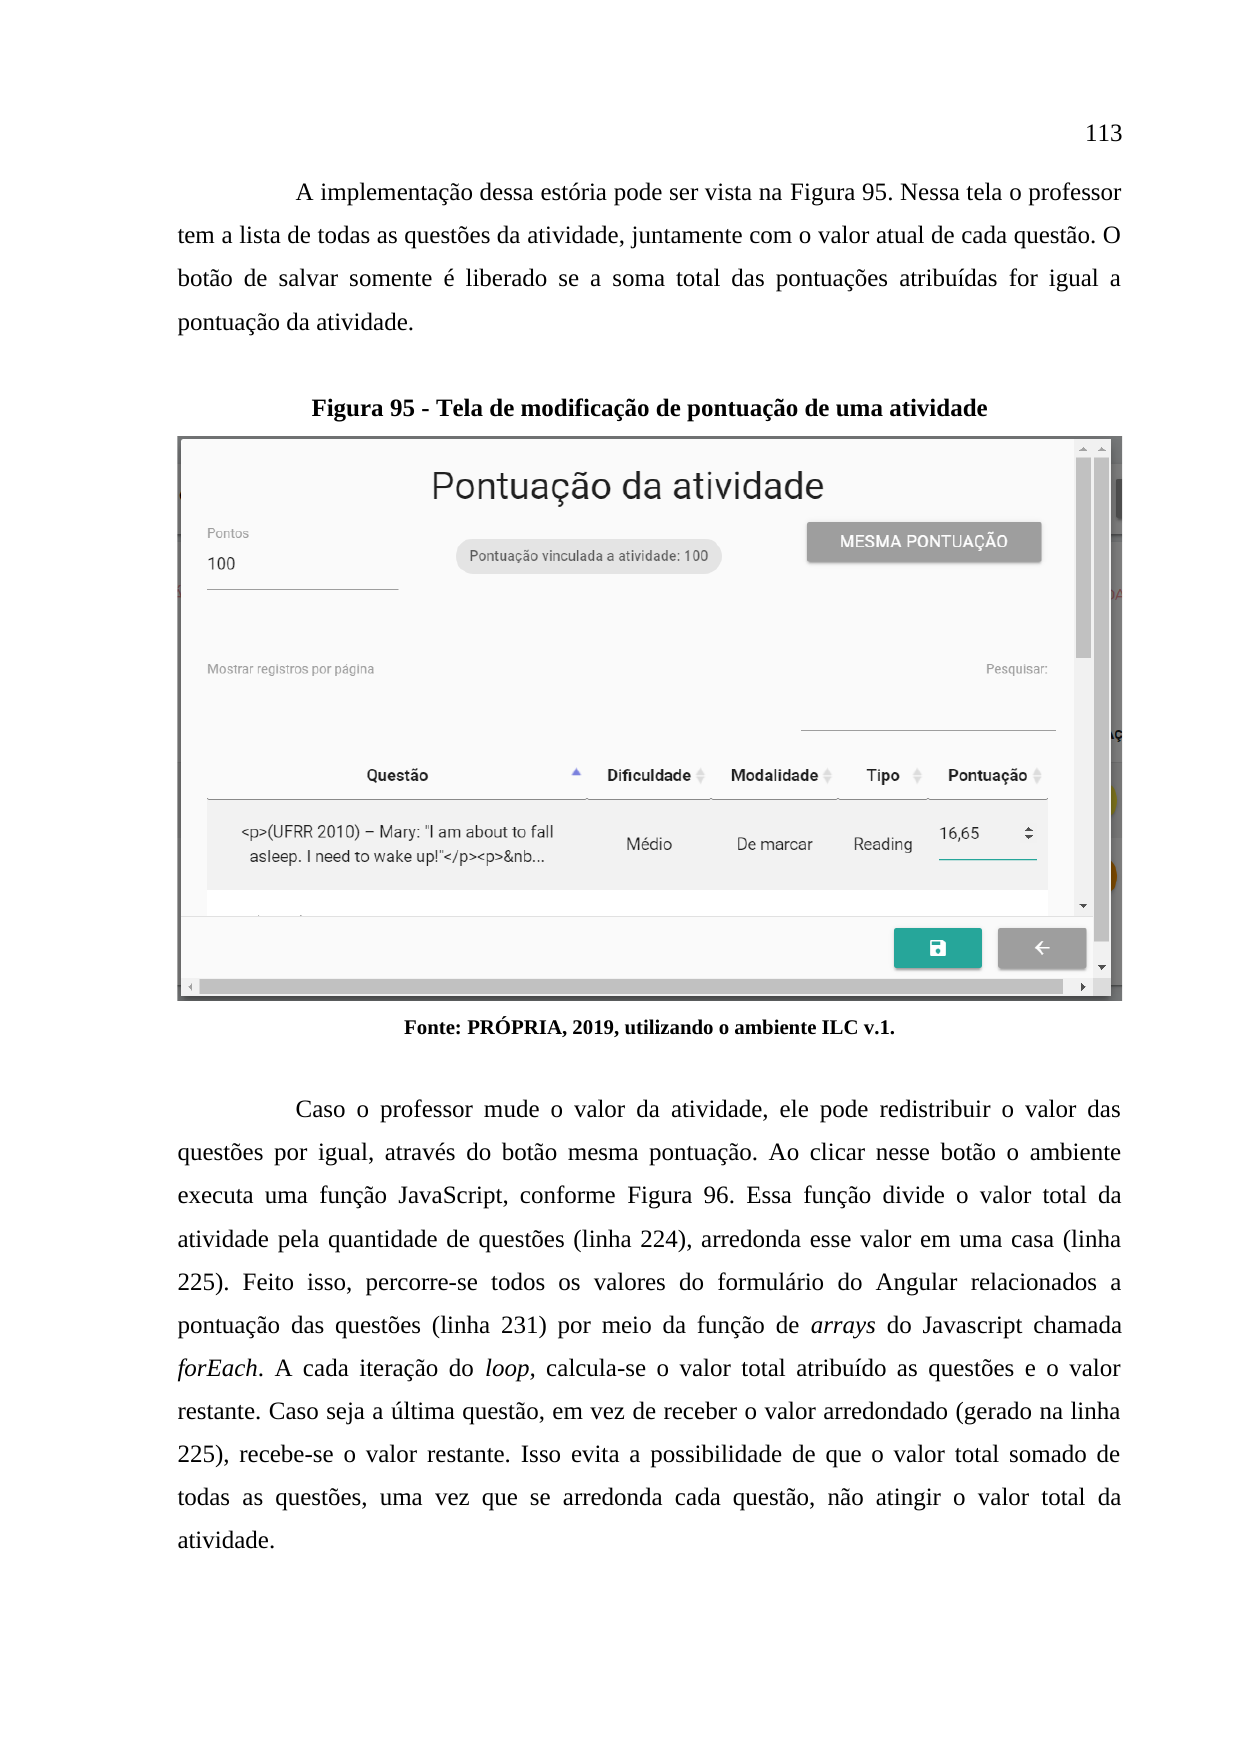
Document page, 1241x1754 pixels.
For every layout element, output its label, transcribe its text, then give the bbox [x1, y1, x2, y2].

text A implementação dessa estória pode ser vista na Figura 95. Nessa tela o professor tem a lista de todas as questões da atividade, juntamente com o valor atual de cada questão. O botão de salvar somente é liberado se a soma total das pontuações atribuídas for igual a pontuação da atividade. [177, 177, 1122, 335]
text Fonte: PRÓPRIA, 2019, utilizando o ambiente ILC v.1. [177, 1015, 1122, 1039]
picture [177, 436, 1123, 1001]
text Caso o professor mude o valor da atividade, ele pode redistribuir o valor das questões por igual, através do botão mesma pontuação. Ao clicar nesse botão o ambiente executa uma função JavaScript, conforme Figura 96. Essa função divide o valor total da atividade pela quantidade de questões (linha 224), arredonda esse valor em uma casa (linha 225). Feito isso, percorre-se todos os valores do formulário do Angular relacionados a pontuação das questões (linha 231) por meio da função de arrays do Javascript chamada forEach. A cada iteração do loop, calcula-se o valor total atribuído as questões e o valor restante. Caso seja a última questão, em vez de receber o valor arredondado (gerado na linha 225), recebe-se o valor restante. Isso evita a possibilidade de que o valor total somado de todas as questões, uma vez que se arredonda cada questão, não atingir o valor total da atividade. [177, 1094, 1122, 1554]
text Figura 95 - Tela de modificação de pontuação de uma atividade [177, 393, 1122, 422]
